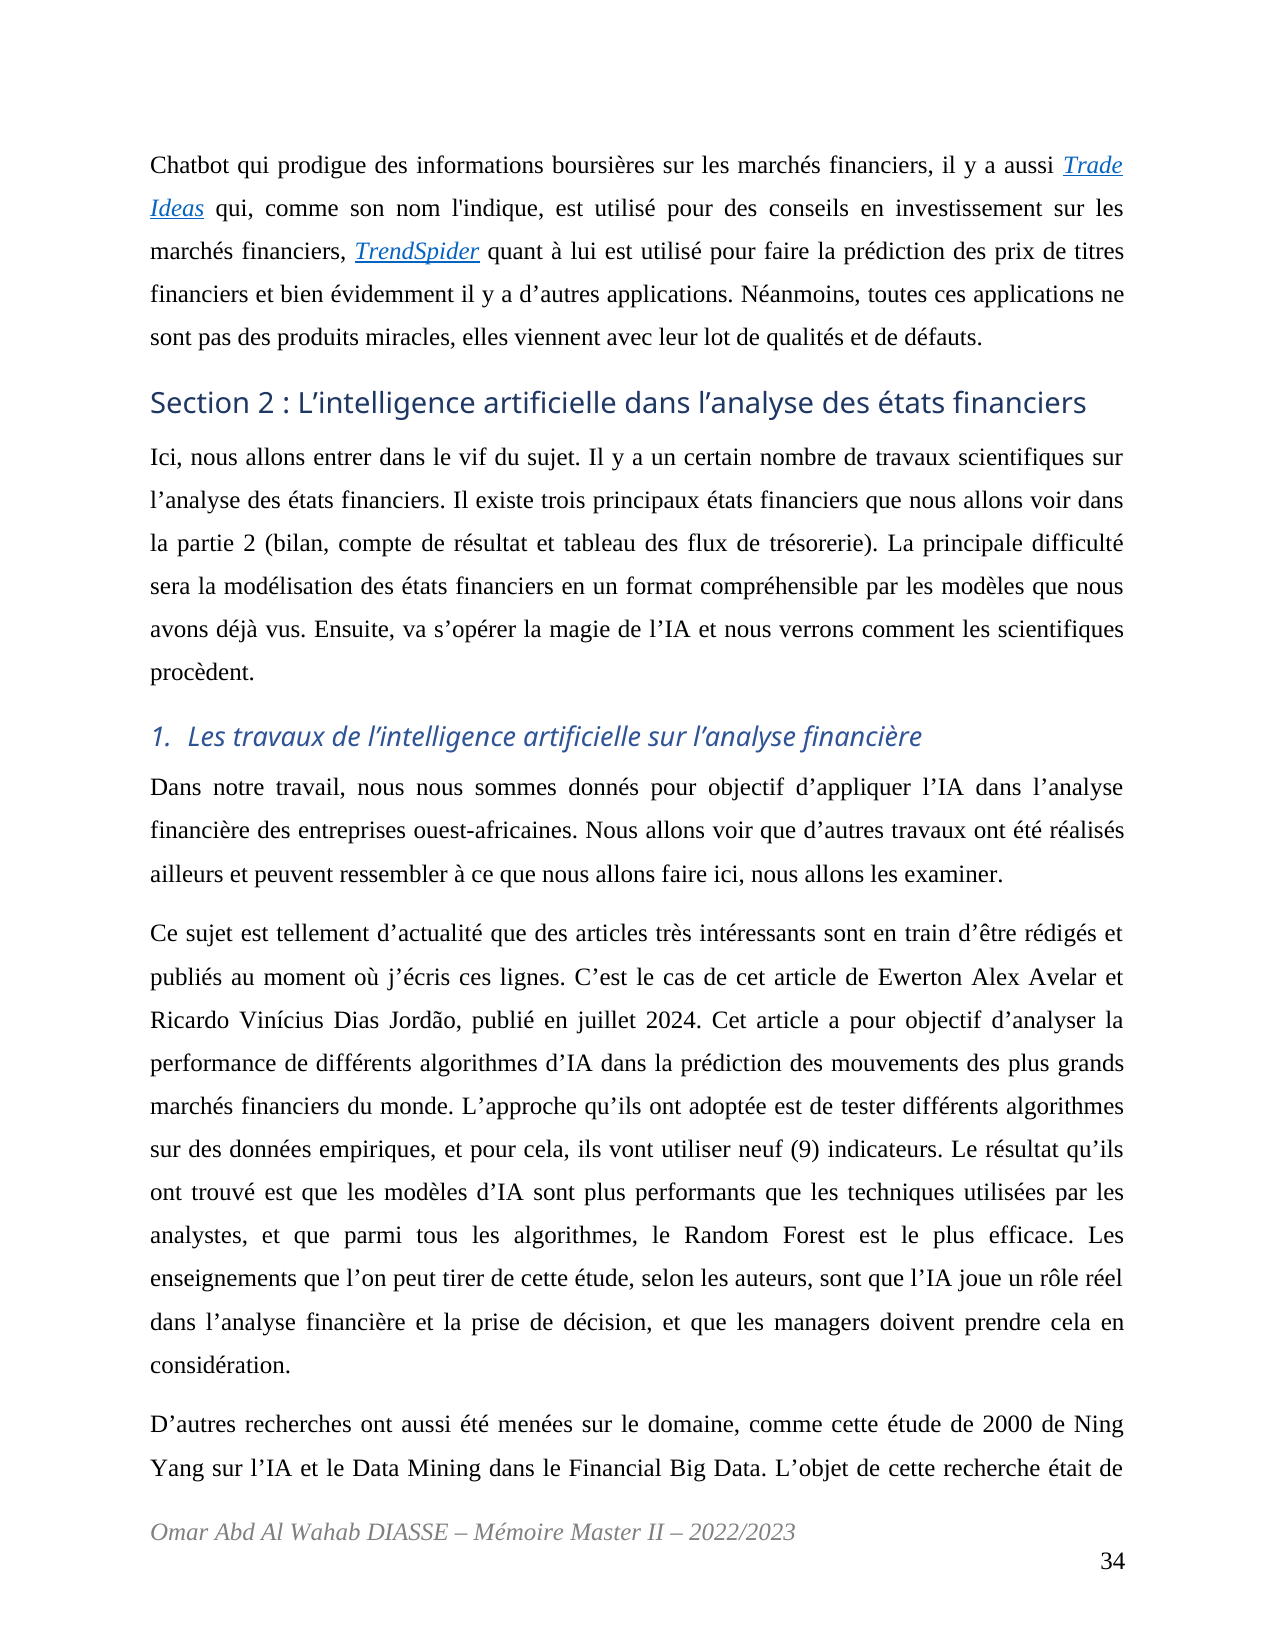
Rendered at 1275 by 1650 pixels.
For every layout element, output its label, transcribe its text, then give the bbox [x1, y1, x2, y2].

subtitle Les travaux de l’intelligence artificielle sur l’analyse financière [150, 717, 1125, 754]
subtitle Section 2 : L’intelligence artificielle dans l’analyse des états financiers [150, 382, 1125, 422]
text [150, 1409, 1125, 1481]
text Dans notre travail, nous nous sommes donnés pour objectif d’appliquer l’IA dans l’analyse financière des entreprises ouest-africaines. Nous allons voir que d’autres travaux ont été réalisés ailleurs et peuvent ressembler à ce que nous allons faire ici, nous allons les examiner. [150, 772, 1125, 887]
text Ce sujet est tellement d’actualité que des articles très intéressants sont en train d’être rédigés et publiés au moment où j’écris ces lignes. C’est le cas de cet article de Ewerton Alex Avelar et Ricardo Vinícius Dias Jordão, publié en juillet 2024. Cet article a pour objectif d’analyser la performance de différents algorithmes d’IA dans la prédiction des mouvements des plus grands marchés financiers du monde. L’approche qu’ils ont adoptée est de tester différents algorithmes sur des données empiriques, et pour cela, ils vont utiliser neuf (9) indicateurs. Le résultat qu’ils ont trouvé est que les modèles d’IA sont plus performants que les techniques utilisées par les analystes, et que parmi tous les algorithmes, le Random Forest est le plus efficace. Les enseignements que l’on peut tirer de cette étude, selon les auteurs, sont que l’IA joue un rôle réel dans l’analyse financière et la prise de décision, et que les managers doivent prendre cela en considération. [150, 918, 1125, 1378]
text Ici, nous allons entrer dans le vif du sujet. Il y a un certain nombre de travaux scientifiques sur l’analyse des états financiers. Il existe trois principaux états financiers que nous allons voir dans la partie 2 (bilan, compte de résultat et tableau des flux de trésorerie). La principale difficulté sera la modélisation des états financiers en un format compréhensible par les modèles que nous avons déjà vus. Ensuite, va s’opérer la magie de l’IA et nous verrons comment les scientifiques procèdent. [150, 442, 1125, 686]
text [150, 150, 1125, 351]
